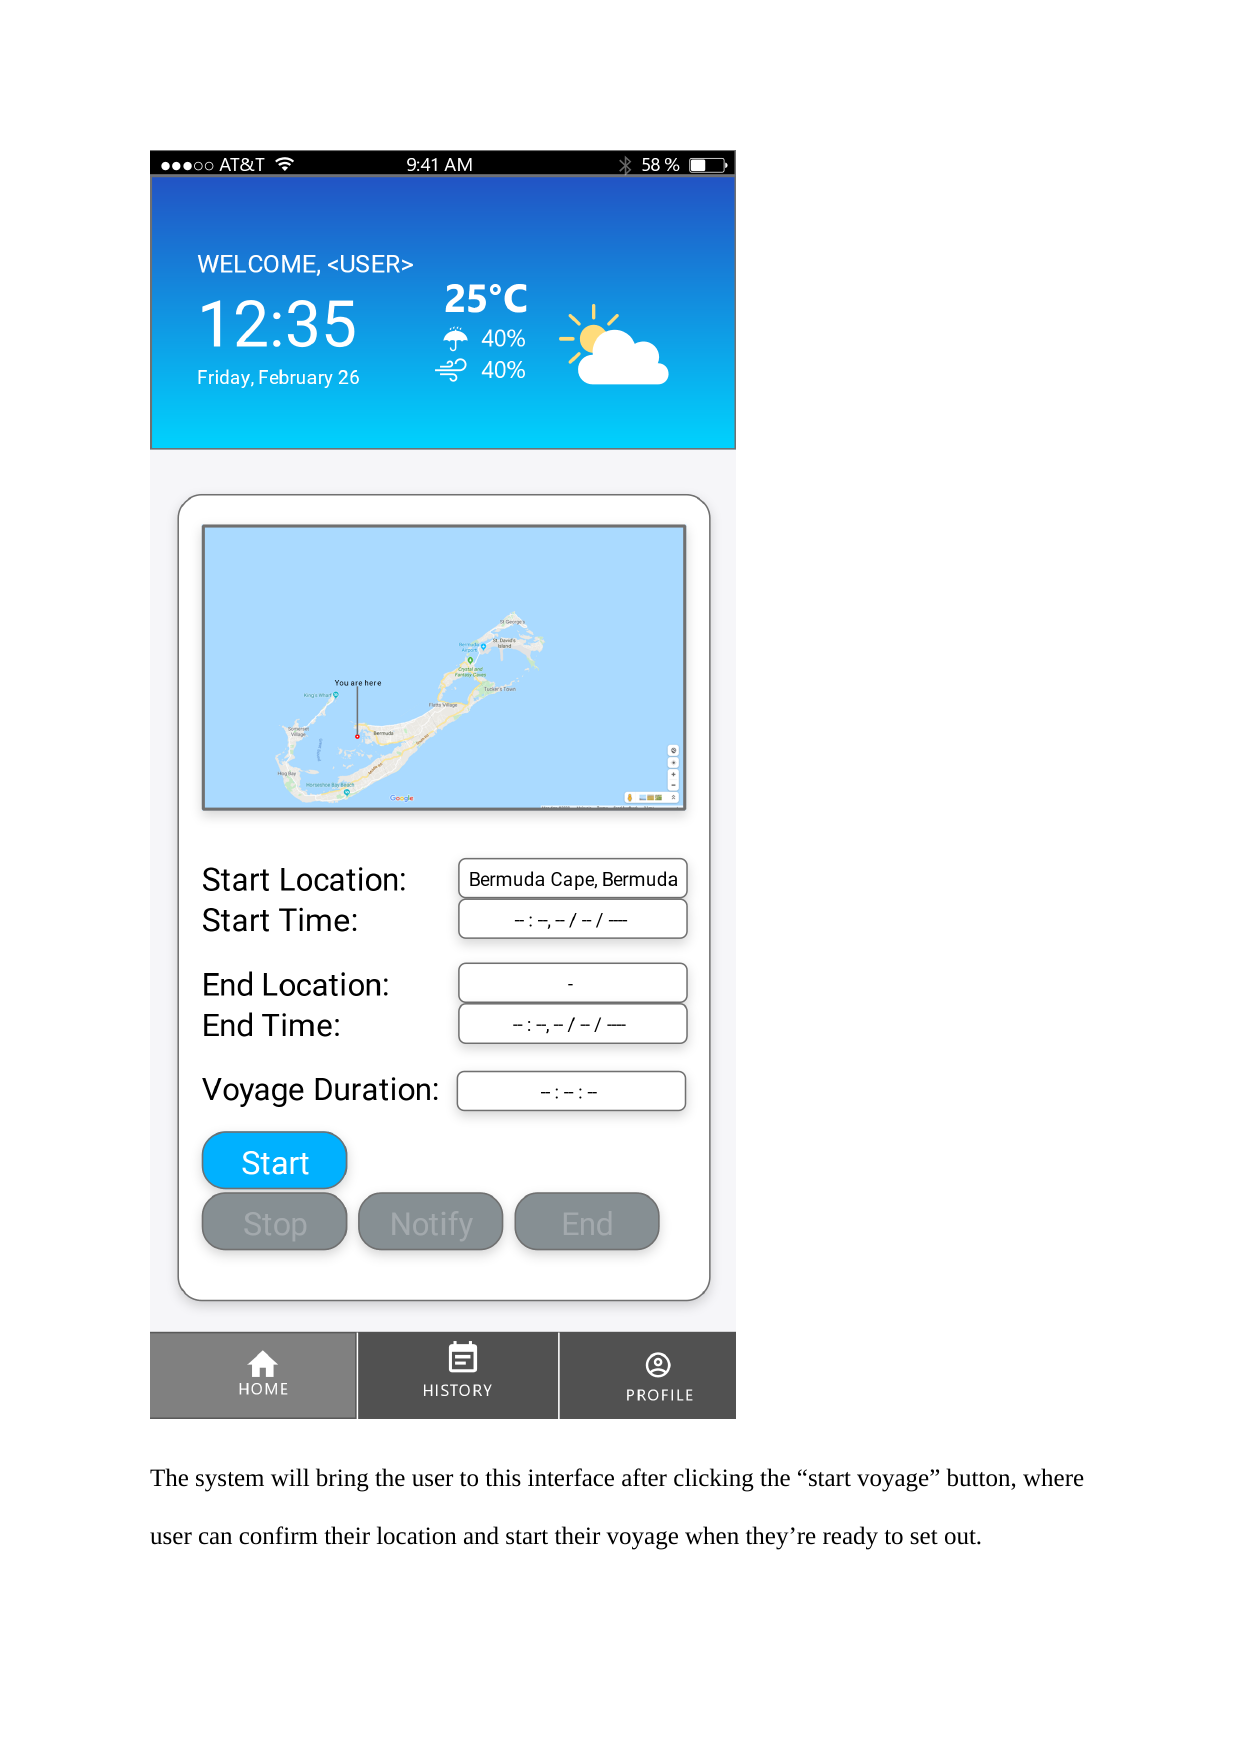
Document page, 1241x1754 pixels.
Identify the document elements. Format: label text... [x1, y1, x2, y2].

text The system will bring the user to this interface after clicking the “start voyage” button, where user can confirm their location and start their voyage when they’re ready to set out. [150, 1463, 1090, 1550]
picture [150, 150, 736, 1419]
